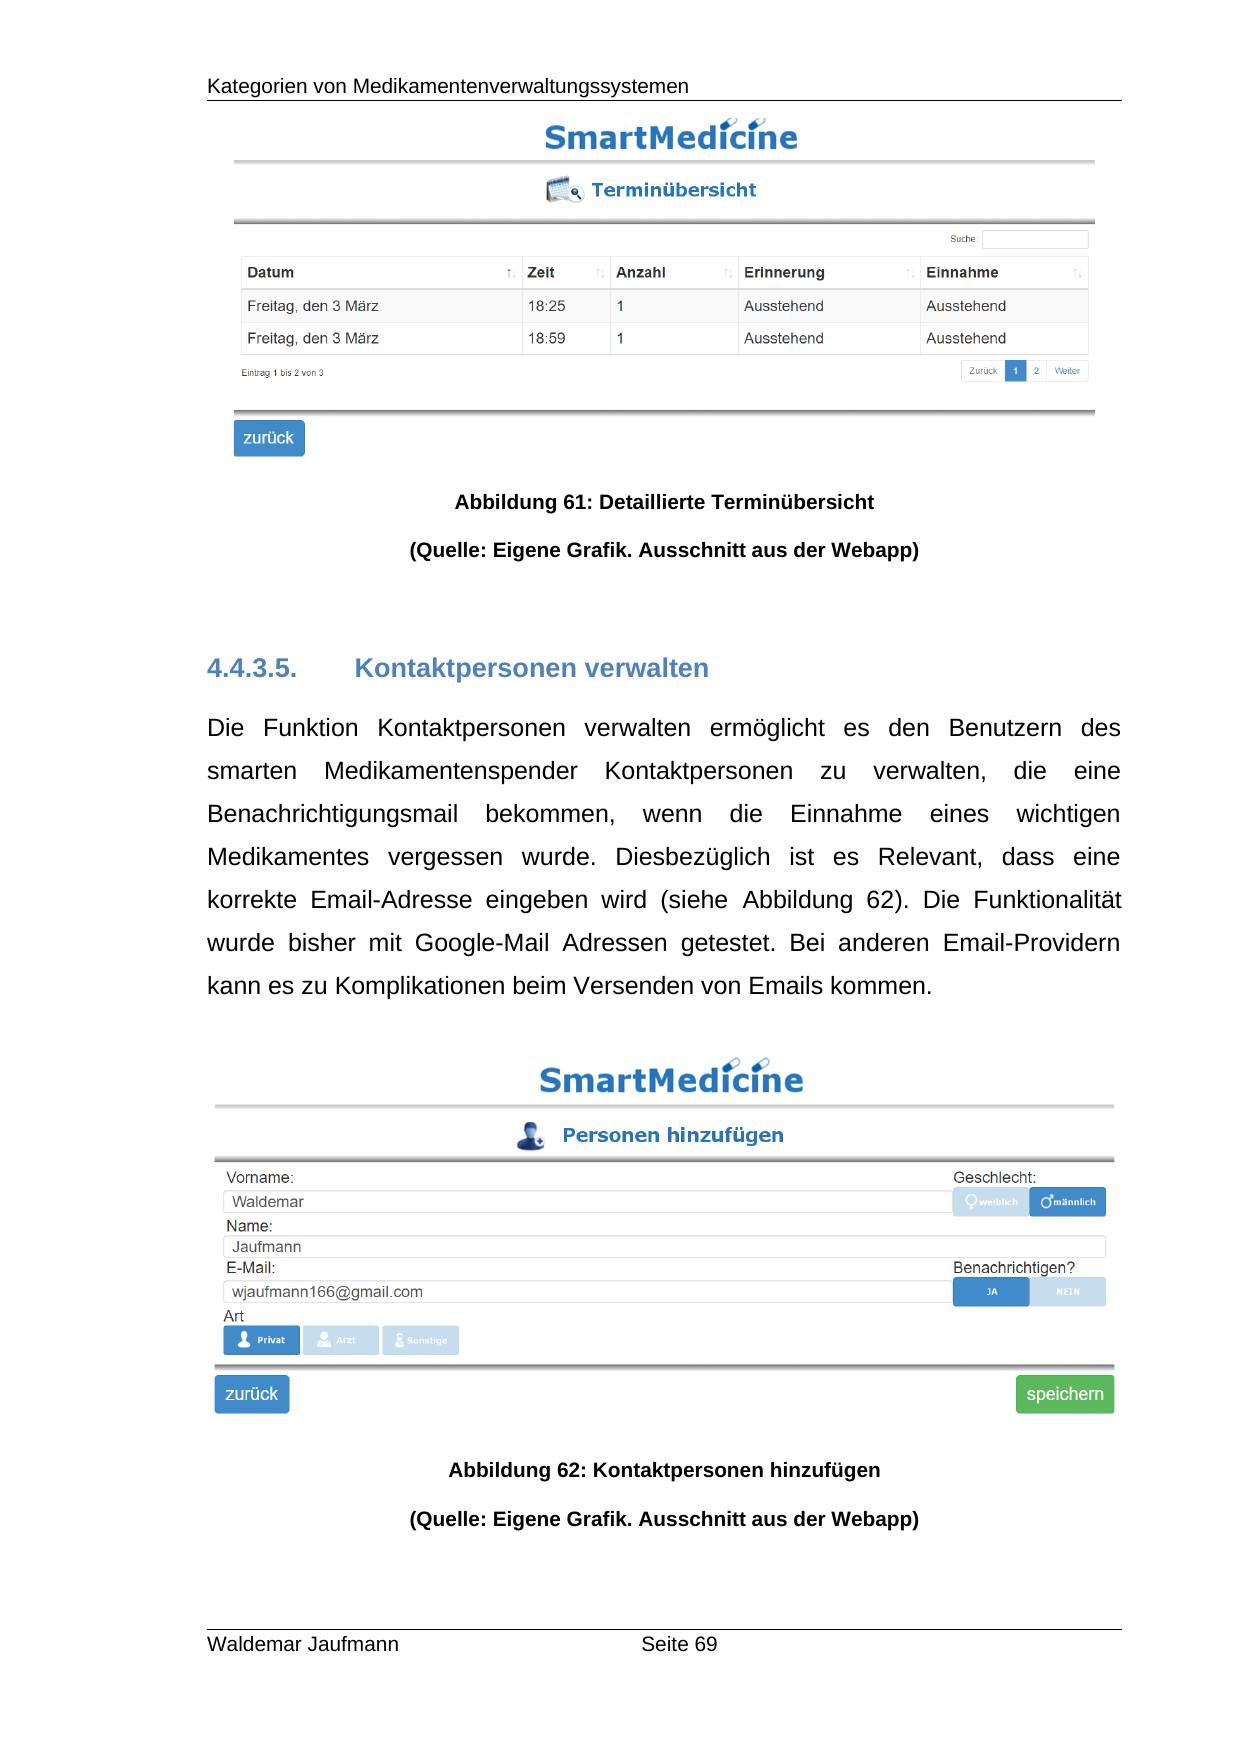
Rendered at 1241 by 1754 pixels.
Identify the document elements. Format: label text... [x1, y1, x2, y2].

text Die Funktion Kontaktpersonen verwalten ermöglicht es den Benutzern des smarten Medikamentenspender Kontaktpersonen zu verwalten, die eine Benachrichtigungsmail bekommen, wenn die Einnahme eines wichtigen Medikamentes vergessen wurde. Diesbezüglich ist es Relevant, dass eine korrekte Email-Adresse eingeben wird (siehe Abbildung 61). Die Funktionalität wurde bisher mit Google-Mail Adressen getestet. Bei anderen Email-Providern kann es zu Komplikationen beim Versenden von Emails kommen. [207, 713, 1122, 1000]
picture [233, 118, 1095, 463]
text Abbildung 61: Detaillierte Terminübersicht [207, 490, 1122, 514]
text (Quelle: Eigene Grafik. Ausschnitt aus der Webapp) [207, 1507, 1122, 1531]
text (Quelle: Eigene Grafik. Ausschnitt aus der Webapp) [207, 538, 1122, 562]
text Abbildung 62: Kontaktpersonen hinzufügen [207, 1458, 1122, 1482]
picture [214, 1057, 1115, 1432]
subtitle Kontaktpersonen verwalten [207, 651, 1122, 684]
